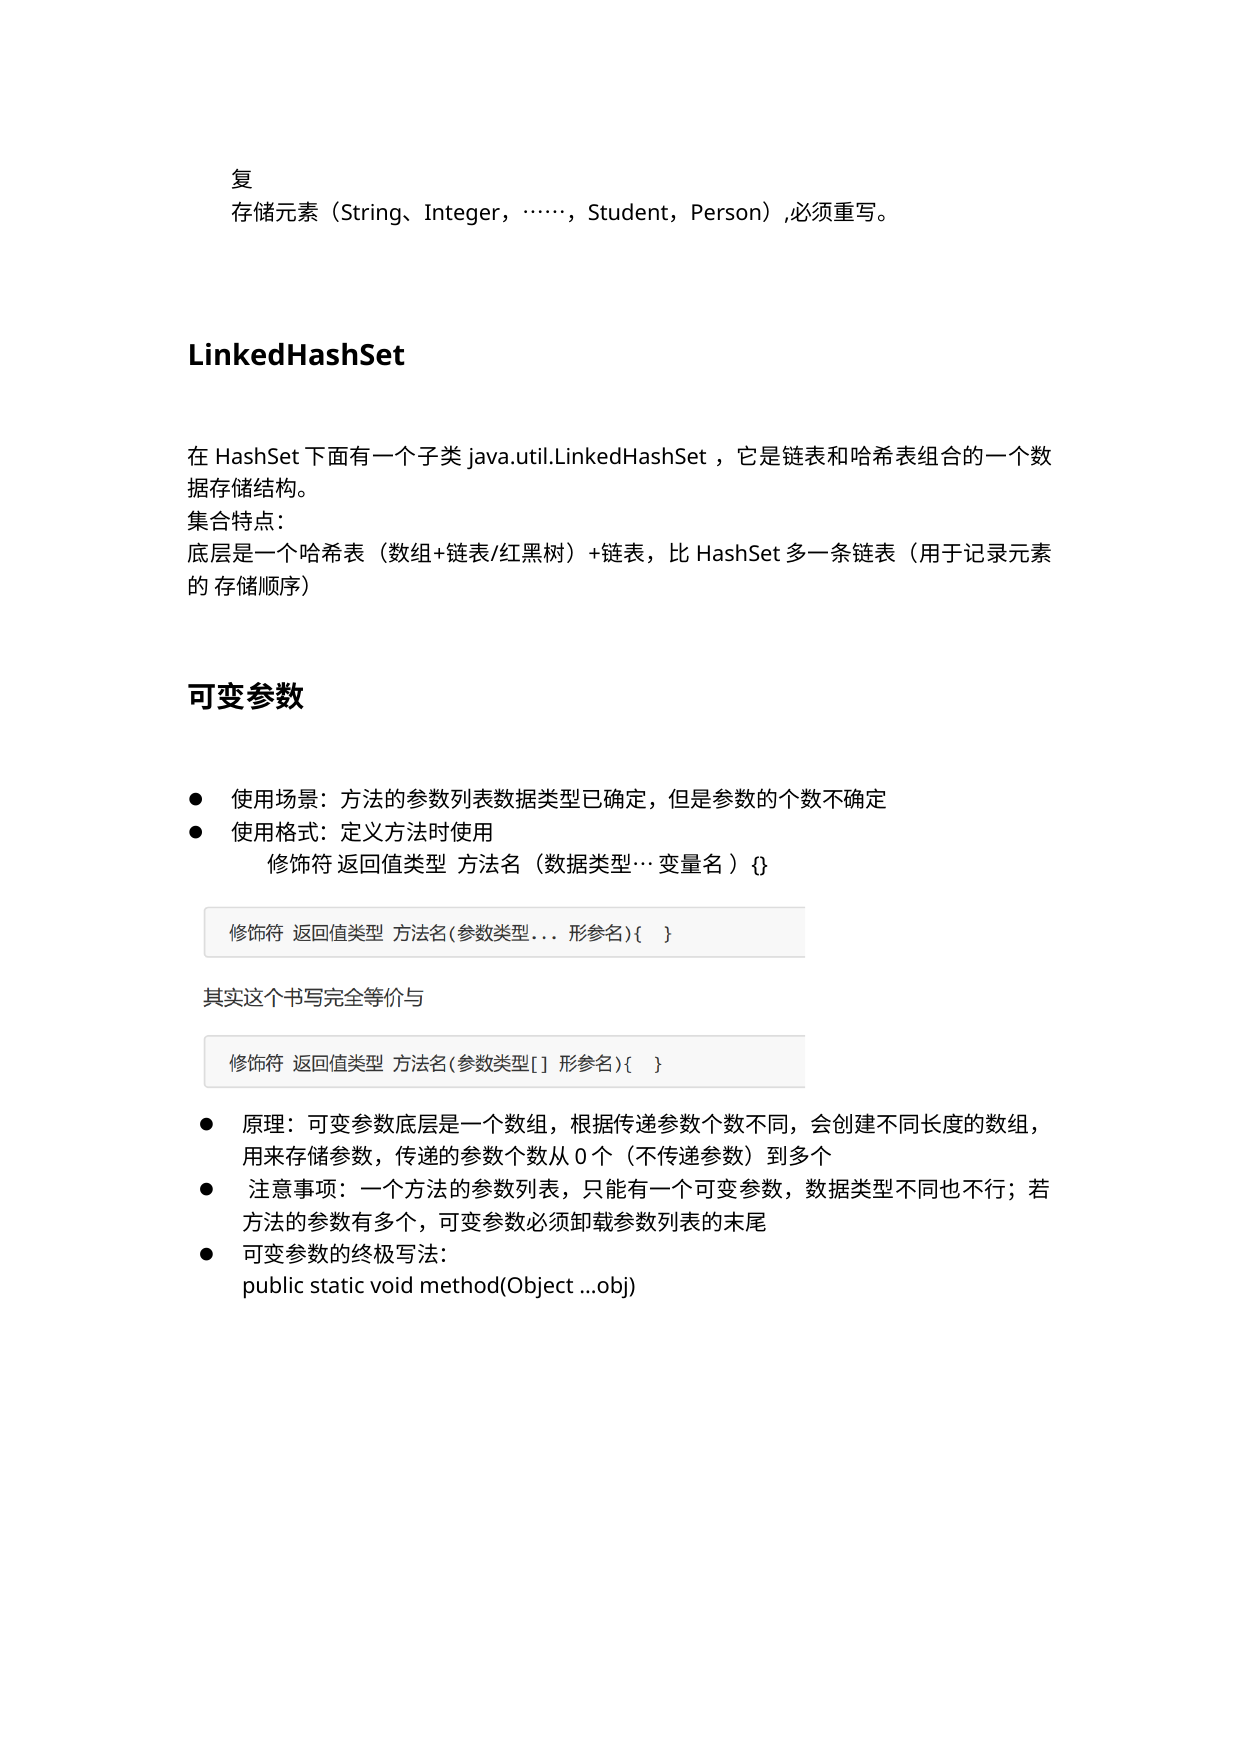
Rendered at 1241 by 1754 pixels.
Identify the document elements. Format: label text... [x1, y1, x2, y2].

text public static void method(Object …obj) [242, 1269, 1053, 1302]
picture [187, 879, 806, 1097]
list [187, 162, 1053, 194]
text 存储元素（String、Integer，……，Student，Person）,必须重写。 [231, 194, 1053, 227]
subtitle LinkedHashSet [187, 321, 1053, 386]
text 集合特点： [187, 503, 1053, 536]
list 注意事项：一个方法的参数列表，只能有一个可变参数，数据类型不同也不行；若方法的参数有多个，可变参数必须卸载参数列表的末尾 [198, 1172, 1053, 1237]
list 可变参数的终极写法： [198, 1237, 1053, 1269]
list 使用场景：方法的参数列表数据类型已确定，但是参数的个数不确定 [187, 782, 1053, 814]
text 底层是一个哈希表（数组+链表/红黑树）+链表，比 HashSet多一条链表（用于记录元素的 存储顺序） [187, 536, 1053, 601]
subtitle 可变参数 [187, 663, 1053, 728]
list 原理：可变参数底层是一个数组，根据传递参数个数不同，会创建不同长度的数组， 用来存储参数，传递的参数个数从0个（不传递参数）到多个 [198, 1107, 1053, 1172]
text 在HashSet下面有一个子类 java.util.LinkedHashSet ，它是链表和哈希表组合的一个数据存储结构。 [187, 438, 1053, 503]
list 使用格式：定义方法时使用 [187, 814, 1053, 847]
text 修饰符 返回值类型 方法名（数据类型… 变量名 ）{} [187, 847, 1053, 879]
